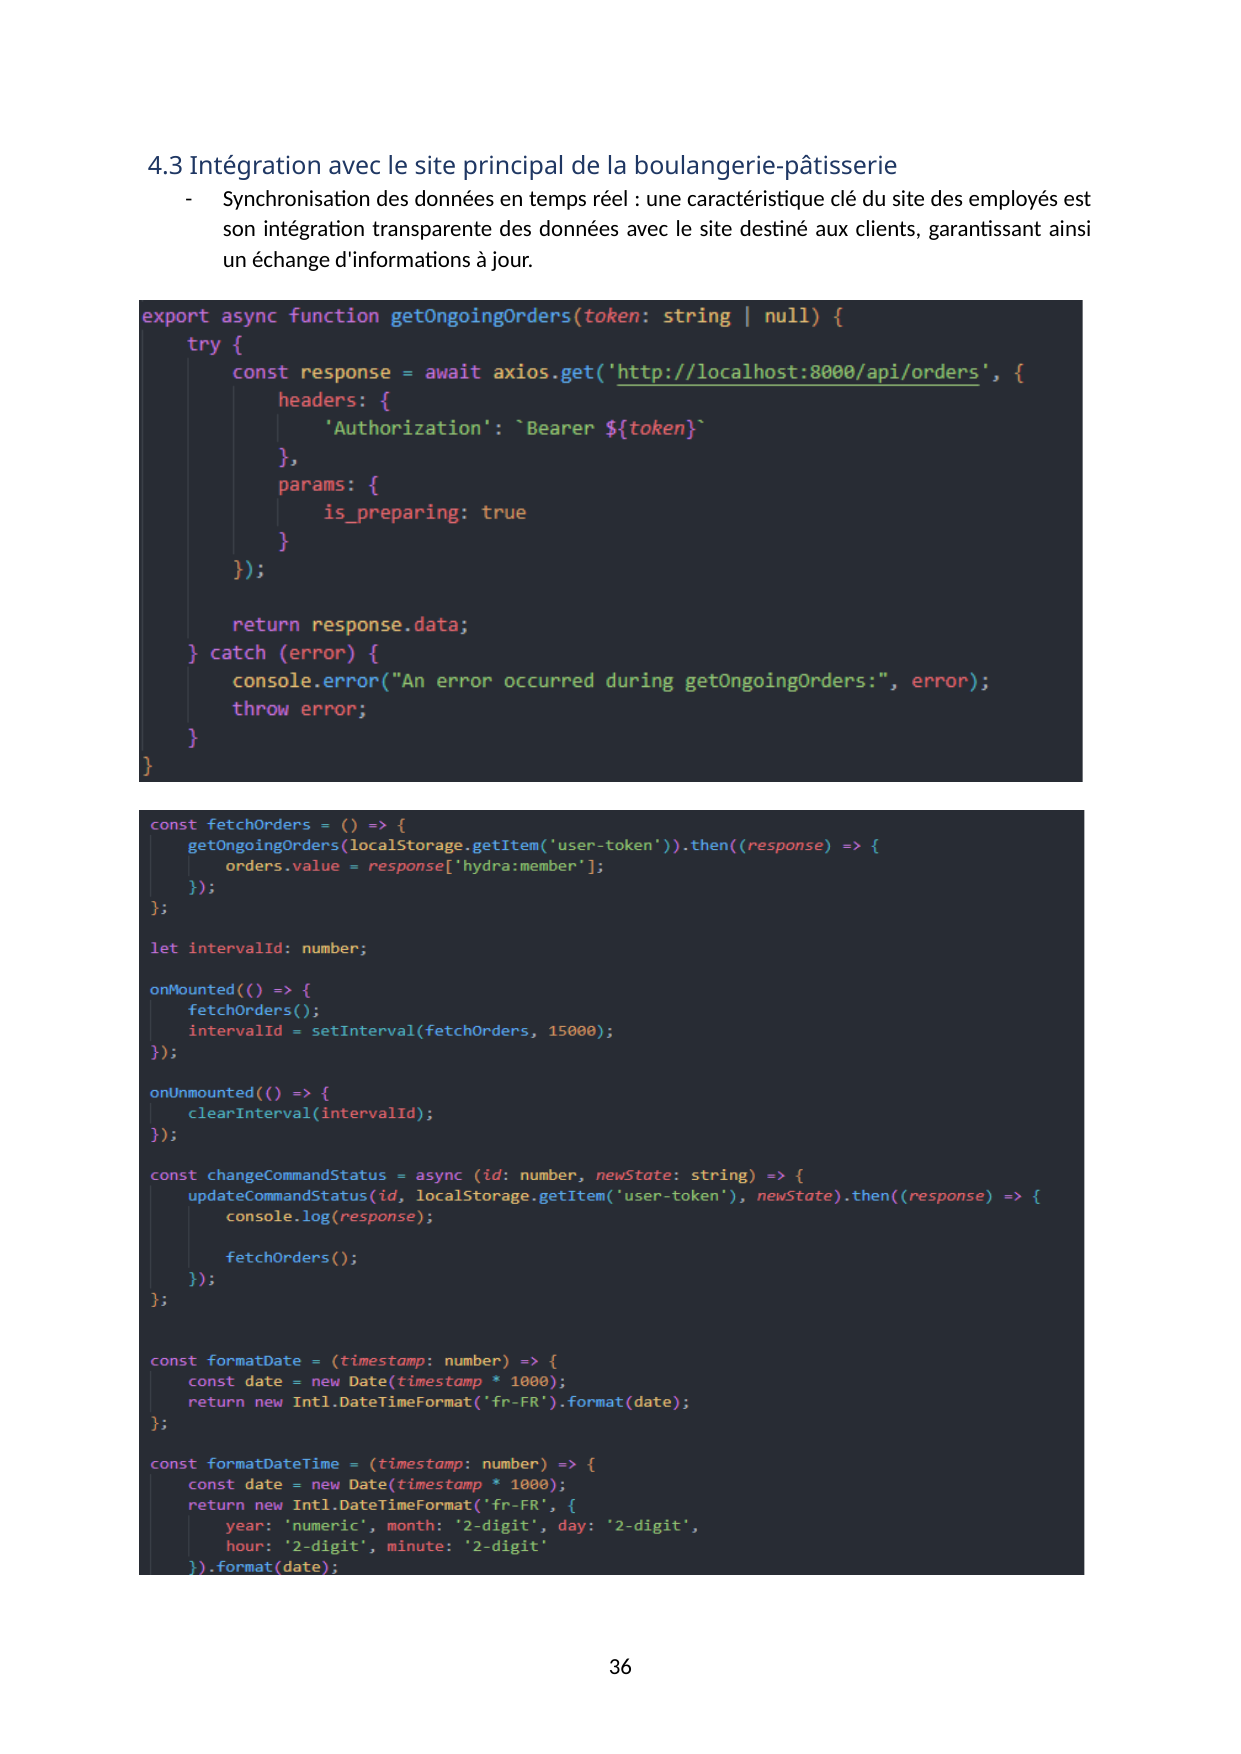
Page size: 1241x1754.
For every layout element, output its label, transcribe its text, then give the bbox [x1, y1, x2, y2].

picture [139, 300, 1083, 782]
picture [139, 810, 1085, 1575]
list Synchronisation des données en temps réel : une caractéristique clé du site des employés est son intégration transparente des données avec le site destiné aux clients, garantissant ainsi un échange d'informations à jour. [185, 184, 1093, 273]
subtitle 4.3 Intégration avec le site principal de la boulangerie-pâtisserie [148, 148, 1093, 182]
